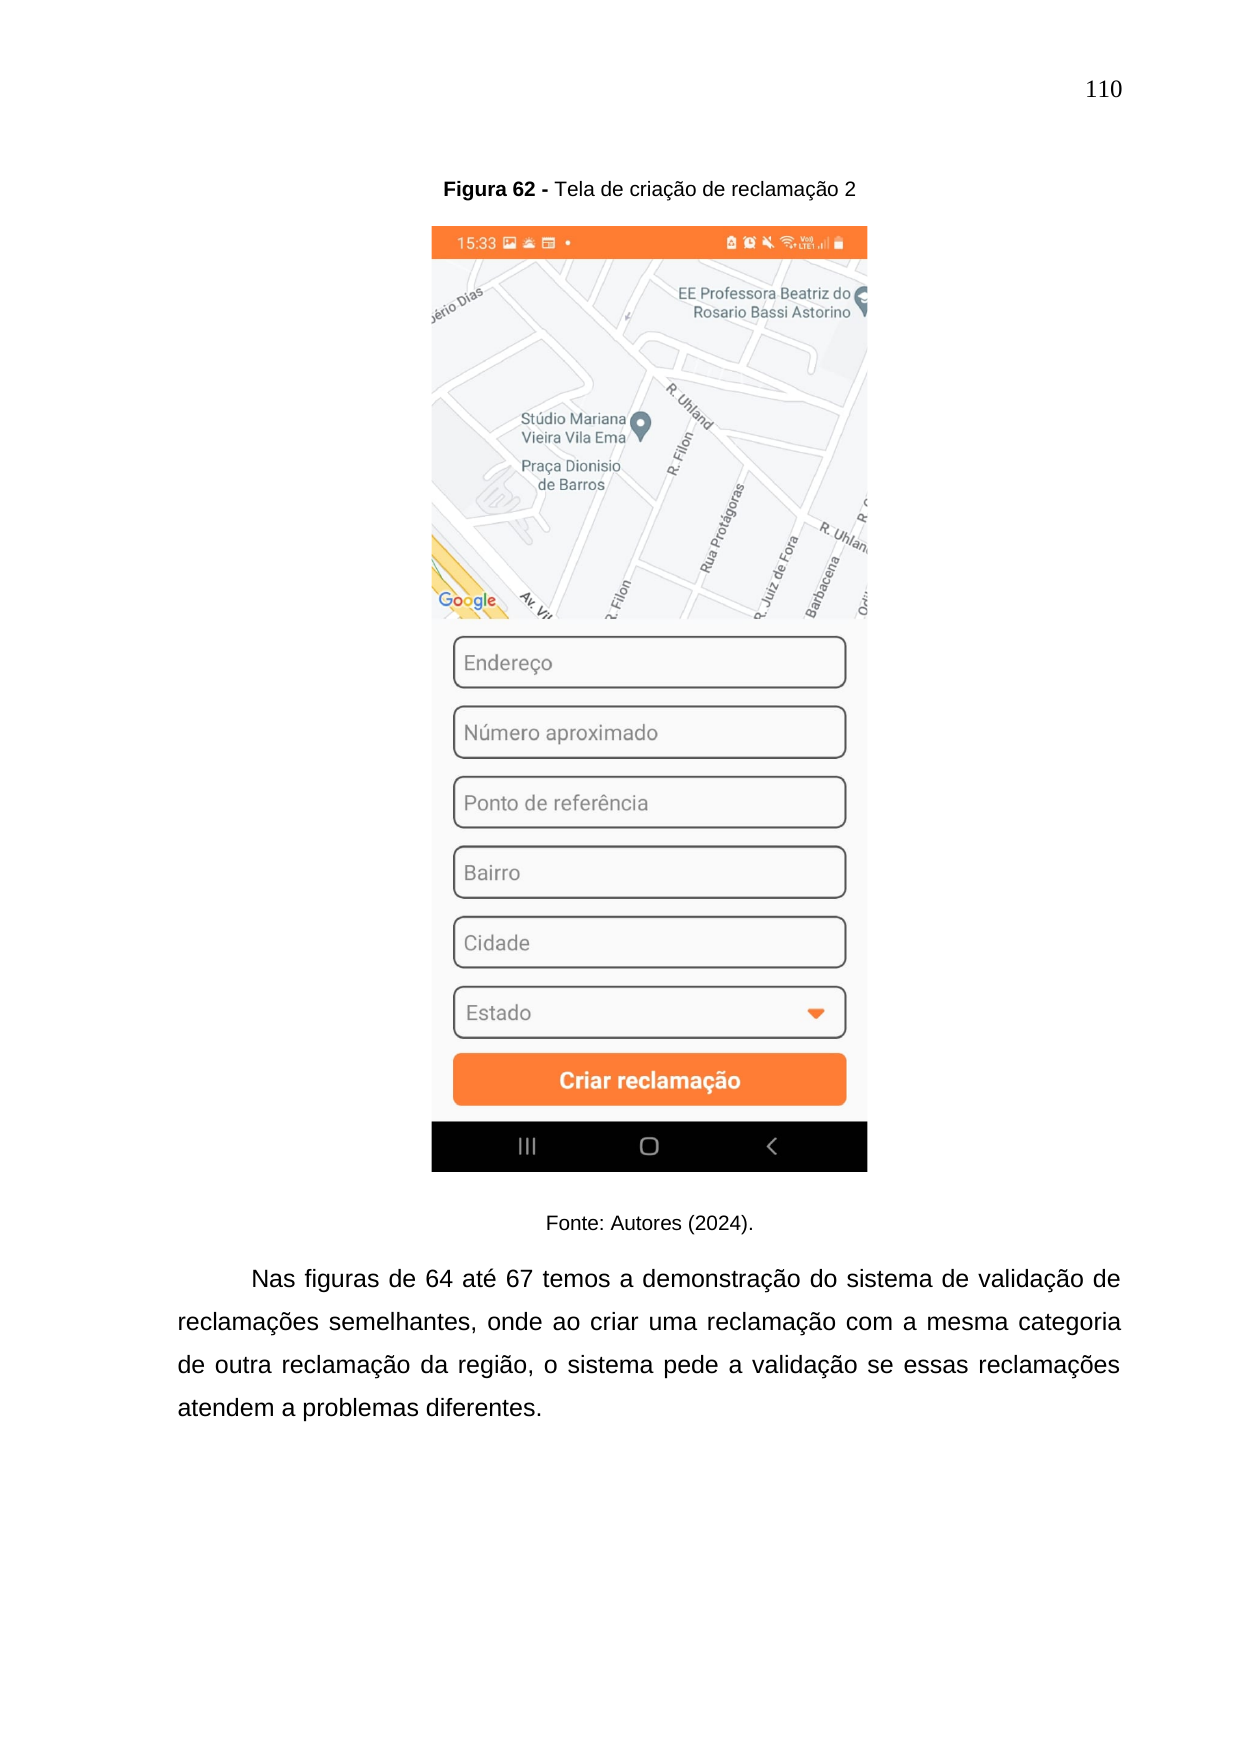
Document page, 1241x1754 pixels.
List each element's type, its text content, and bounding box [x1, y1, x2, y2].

text Nas figuras de 64 até 67 temos a demonstração do sistema de validação de reclamações semelhantes, onde ao criar uma reclamação com a mesma categoria de outra reclamação da região, o sistema pede a validação se essas reclamações atendem a problemas diferentes. [177, 1263, 1122, 1422]
text Figura 62 - Tela de criação de reclamação 2 [177, 177, 1122, 201]
picture [431, 226, 868, 1172]
text Fonte: Autores (2024). [177, 1211, 1122, 1235]
